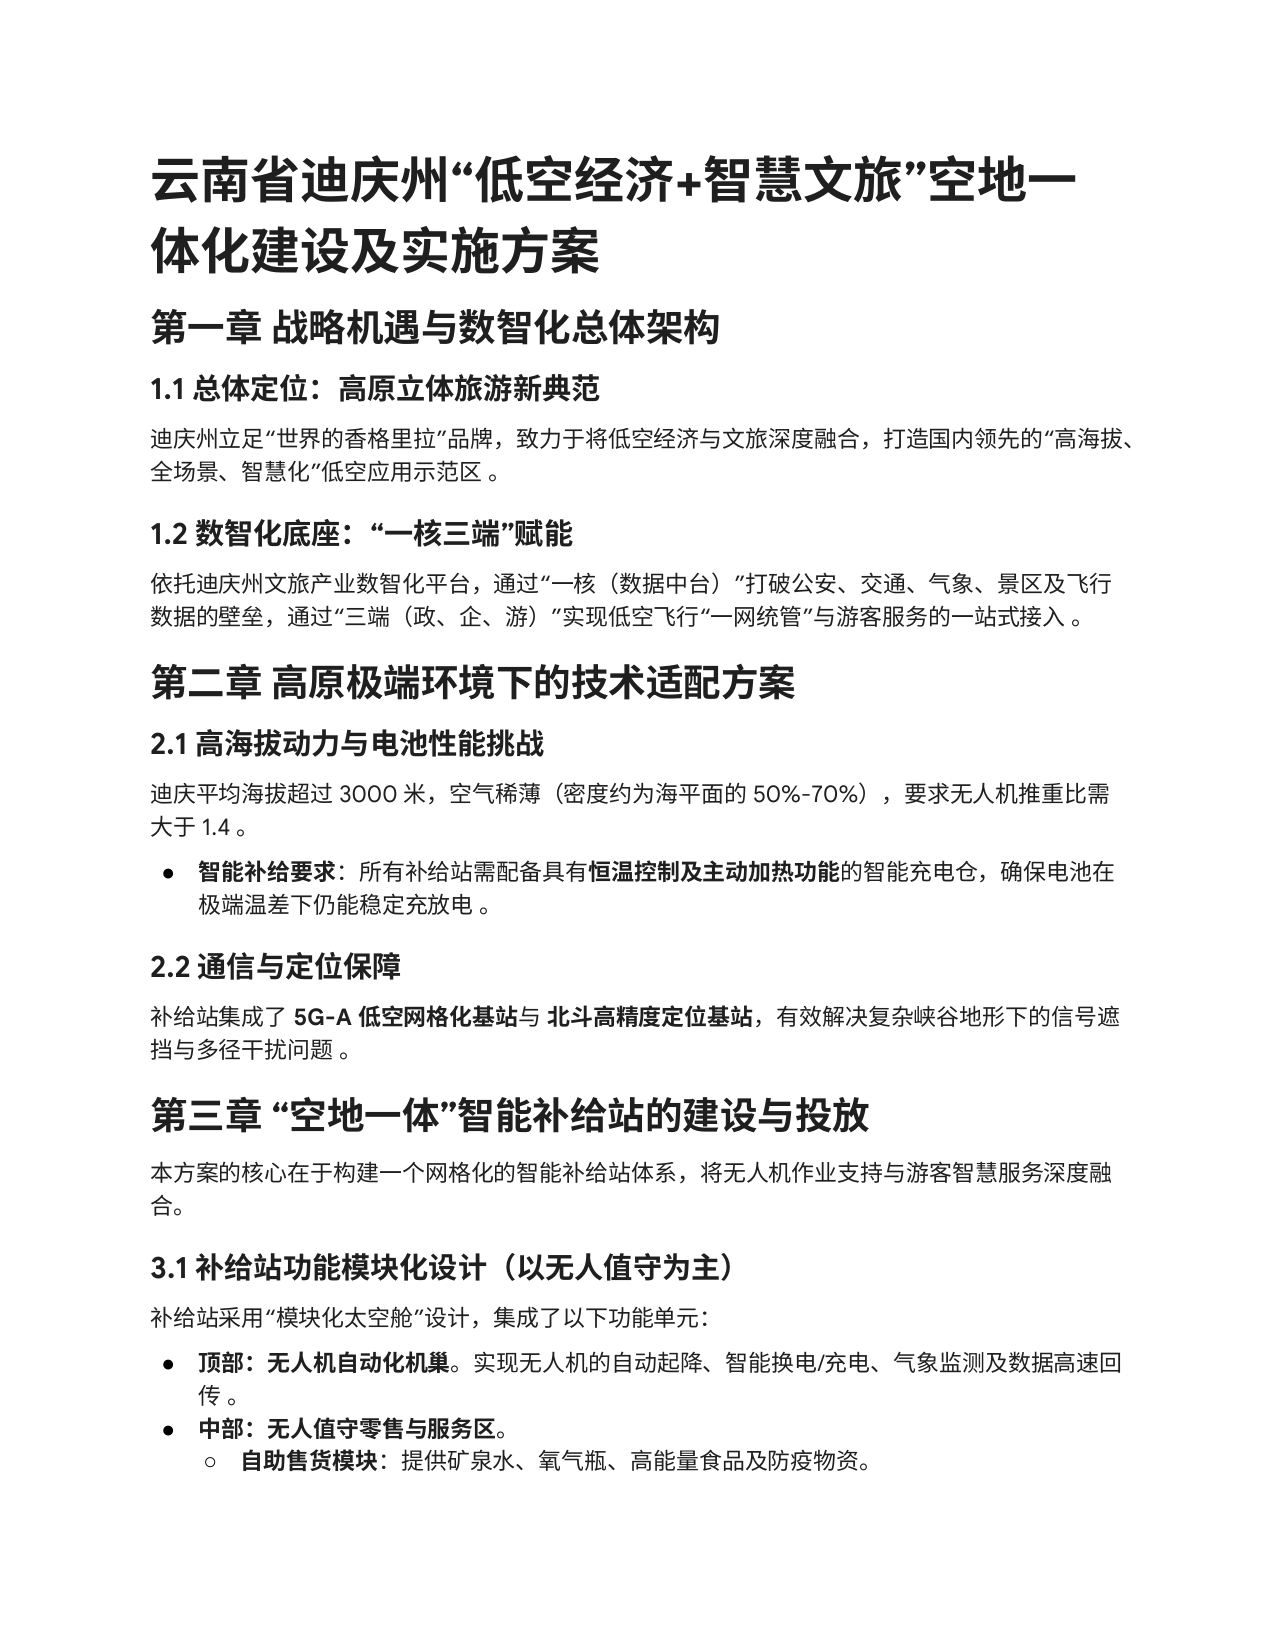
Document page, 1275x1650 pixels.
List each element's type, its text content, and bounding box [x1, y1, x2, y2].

subtitle 3.1 补给站功能模块化设计（以无人值守为主） [150, 1250, 1125, 1287]
list 顶部：无人机自动化机巢。实现无人机的自动起降、智能换电/充电、气象监测及数据高速回传 。 [161, 1349, 1125, 1411]
subtitle 2.1 高海拔动力与电池性能挑战 [150, 726, 1125, 763]
subtitle 第三章 “空地一体”智能补给站的建设与投放 [150, 1093, 1125, 1141]
text 补给站采用“模块化太空舱”设计，集成了以下功能单元： [150, 1304, 1125, 1333]
list 中部：无人值守零售与服务区。 [161, 1415, 1125, 1443]
subtitle 1.1 总体定位：高原立体旅游新典范 [150, 371, 1125, 408]
text 迪庆州立足“世界的香格里拉”品牌，致力于将低空经济与文旅深度融合，打造国内领先的“高海拔、全场景、智慧化”低空应用示范区 。 [150, 425, 1125, 487]
subtitle 1.2 数智化底座：“一核三端”赋能 [150, 516, 1125, 552]
subtitle 2.2 通信与定位保障 [150, 949, 1125, 986]
list 自助售货模块：提供矿泉水、氧气瓶、高能量食品及防疫物资。 [203, 1447, 1125, 1476]
subtitle 第二章 高原极端环境下的技术适配方案 [150, 660, 1125, 707]
text 迪庆平均海拔超过 3000 米，空气稀薄（密度约为海平面的 50%-70%），要求无人机推重比需大于 1.4 。 [150, 781, 1125, 842]
list 智能补给要求：所有补给站需配备具有恒温控制及主动加热功能的智能充电仓，确保电池在 极端温差下仍能稳定充放电 。 [161, 858, 1125, 920]
text 本方案的核心在于构建一个网格化的智能补给站体系，将无人机作业支持与游客智慧服务深度融合。 [150, 1159, 1125, 1221]
text 依托迪庆州文旅产业数智化平台，通过“一核（数据中台）”打破公安、交通、气象、景区及飞行数据的壁垒，通过“三端（政、企、游）”实现低空飞行“一网统管”与游客服务的一站式接入 。 [150, 570, 1125, 631]
text 补给站集成了 5G-A 低空网格化基站与 北斗高精度定位基站，有效解决复杂峡谷地形下的信号遮挡与多径干扰问题 。 [150, 1003, 1125, 1064]
subtitle 第一章 战略机遇与数智化总体架构 [150, 305, 1125, 352]
subtitle 云南省迪庆州“低空经济+智慧文旅”空地一体化建设及实施方案 [150, 150, 1125, 284]
